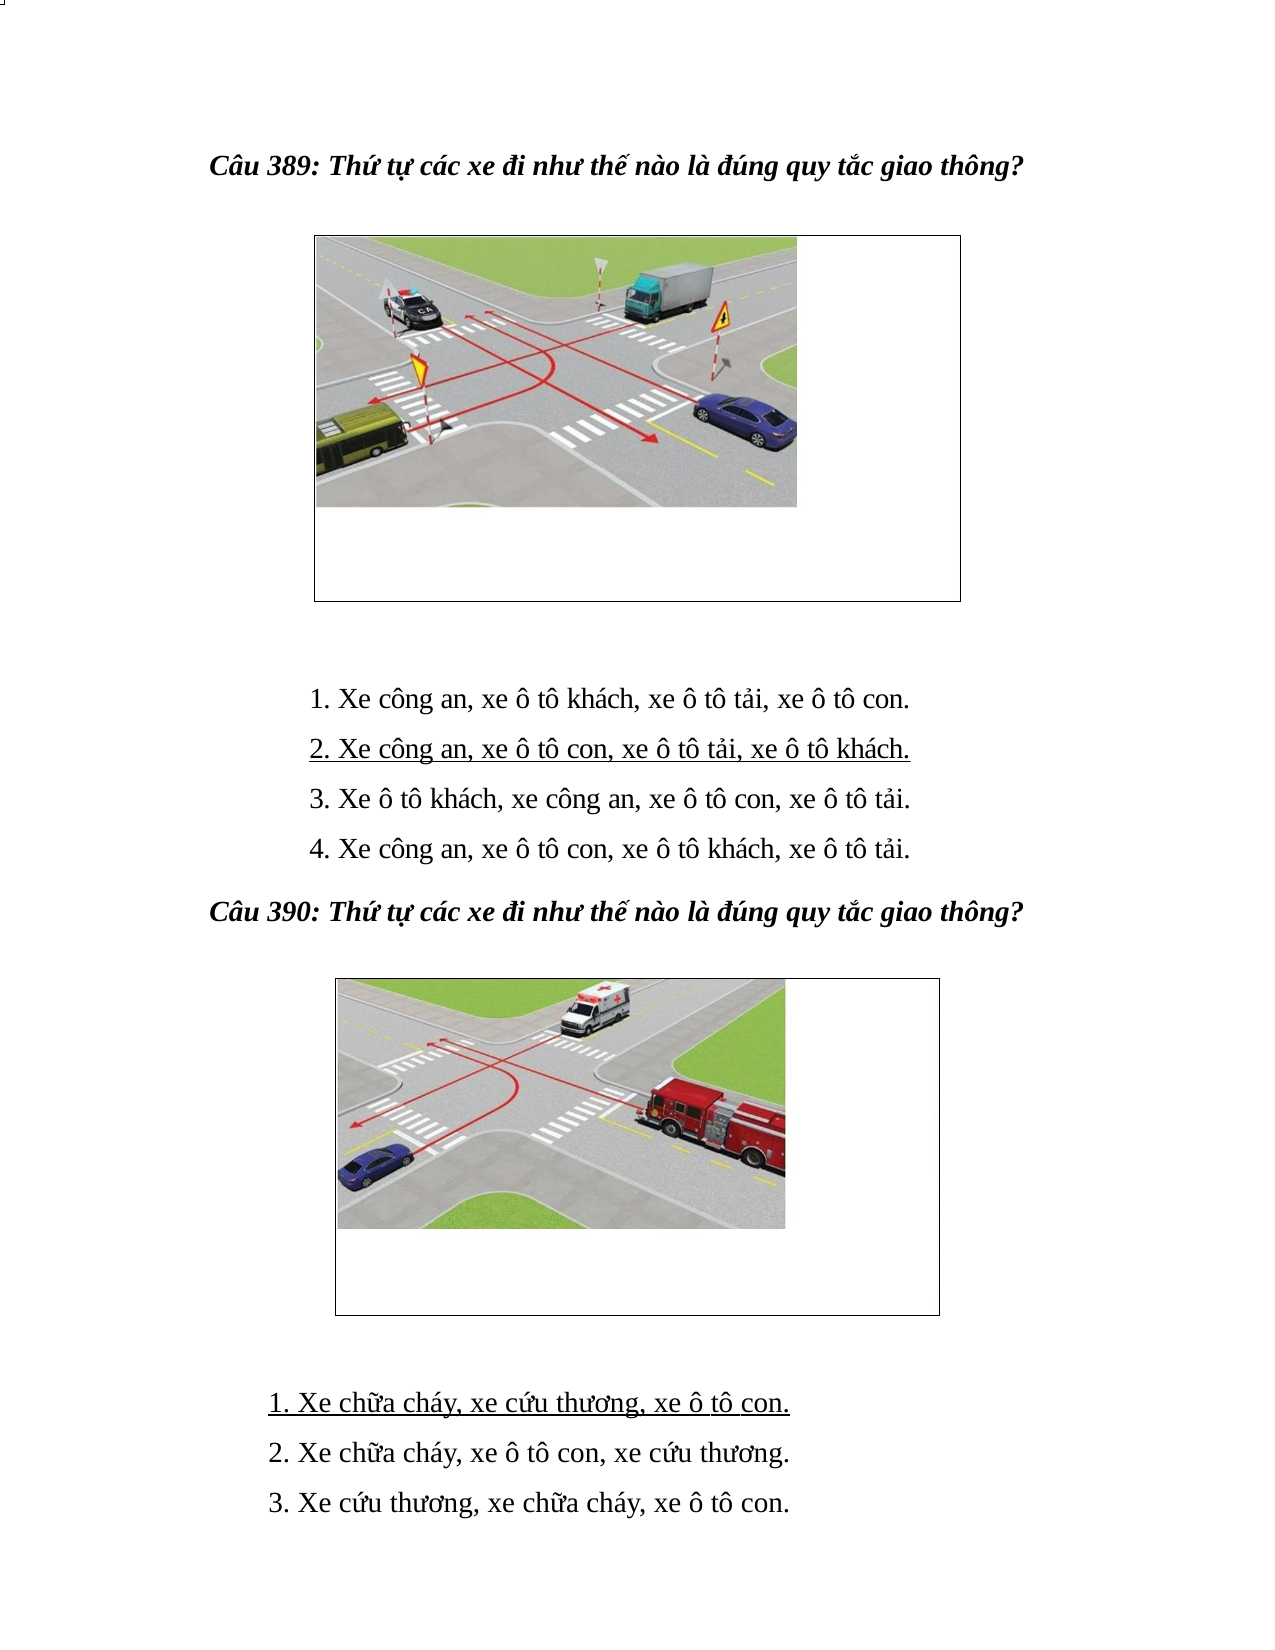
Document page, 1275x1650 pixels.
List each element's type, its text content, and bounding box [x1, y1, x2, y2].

text Câu 389: Thứ tự các xe đi như thế nào là đúng quy tắc giao thông? [209, 149, 1264, 182]
text 4. Xe công an, xe ô tô con, xe ô tô khách, xe ô tô tải. [309, 832, 1264, 866]
text 1. Xe công an, xe ô tô khách, xe ô tô tải, xe ô tô con. [309, 682, 1264, 716]
text 2. Xe công an, xe ô tô con, xe ô tô tải, xe ô tô khách. [309, 732, 1264, 766]
text 3. Xe cứu thương, xe chữa cháy, xe ô tô con. [268, 1486, 1264, 1519]
text 1. Xe chữa cháy, xe cứu thương, xe ô tô con. [268, 1386, 1264, 1419]
picture [315, 236, 960, 601]
text Câu 390: Thứ tự các xe đi như thế nào là đúng quy tắc giao thông? [209, 894, 1264, 928]
text 3. Xe ô tô khách, xe công an, xe ô tô con, xe ô tô tải. [309, 782, 1264, 816]
text 2. Xe chữa cháy, xe ô tô con, xe cứu thương. [268, 1436, 1264, 1469]
picture [336, 979, 939, 1315]
